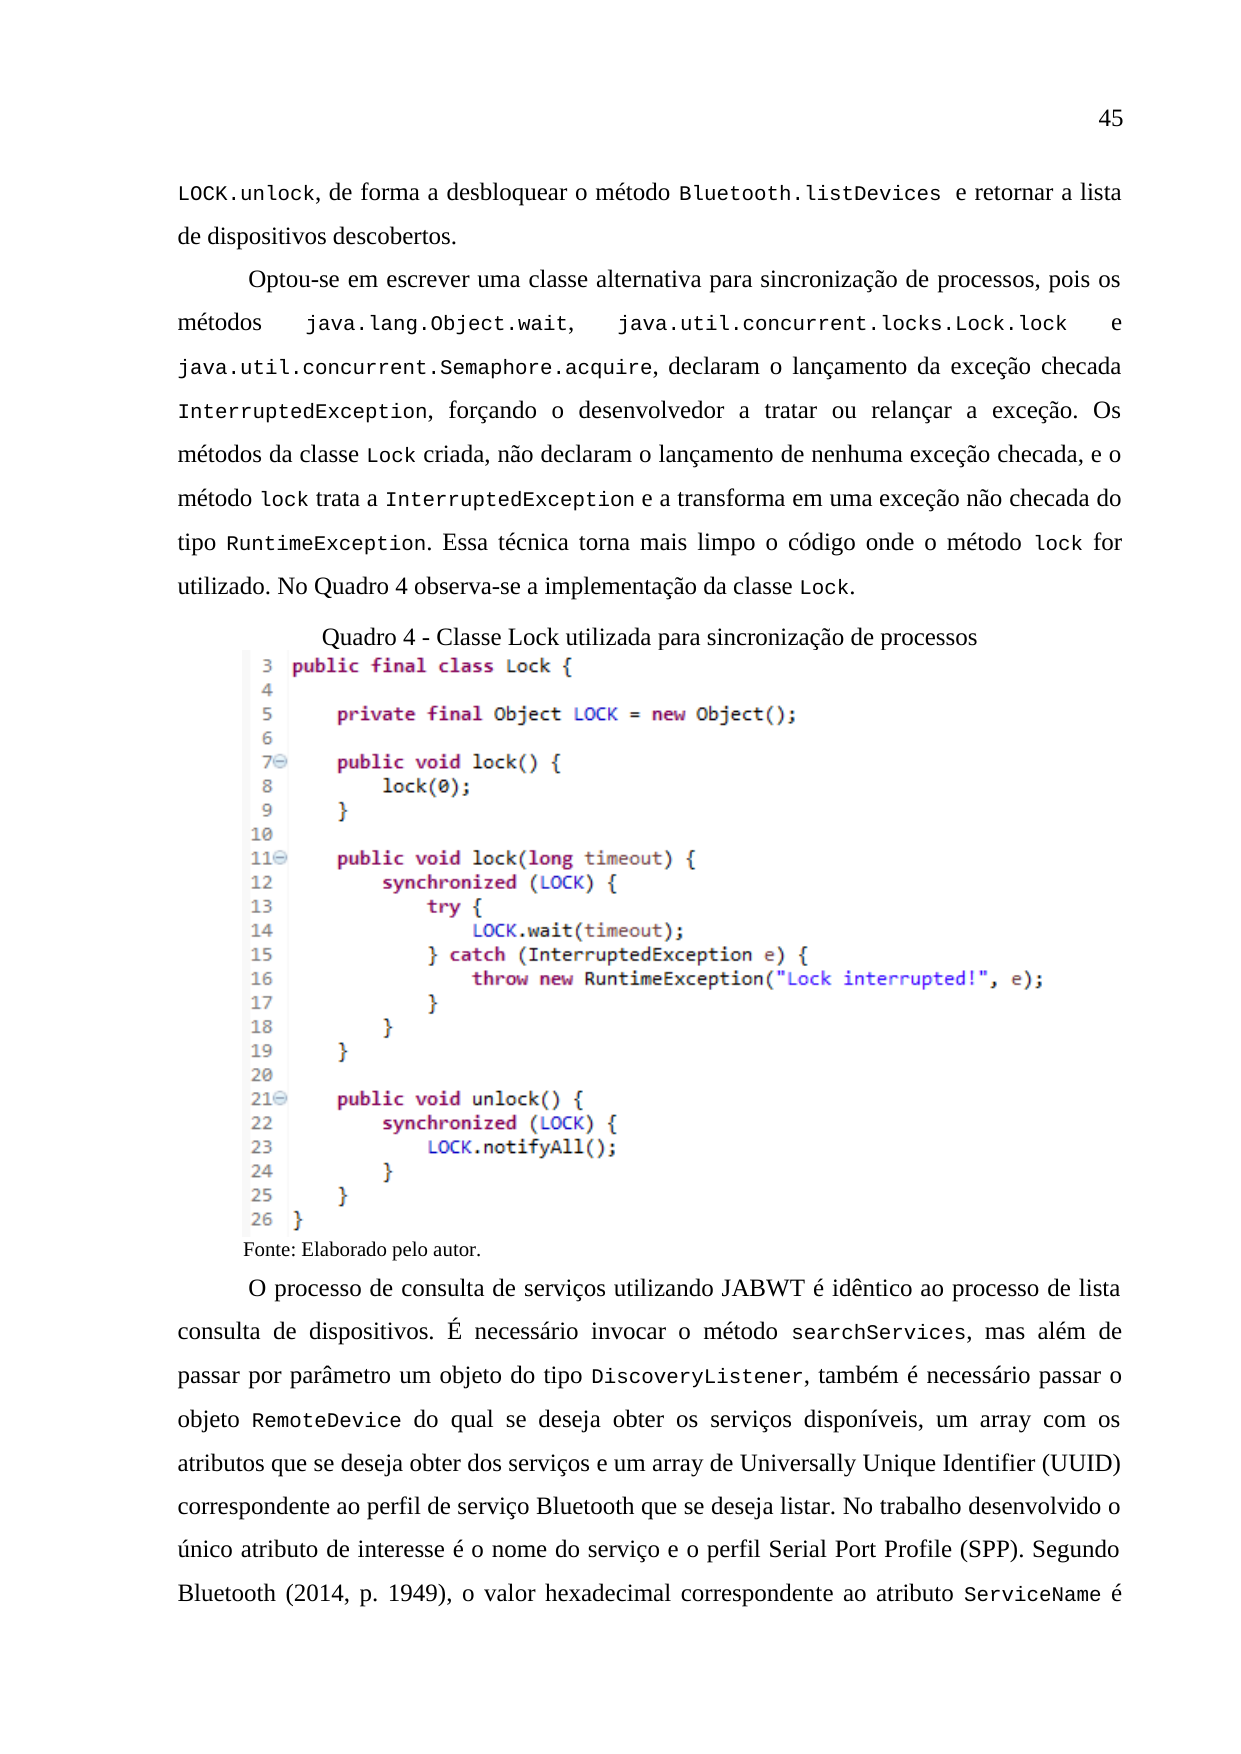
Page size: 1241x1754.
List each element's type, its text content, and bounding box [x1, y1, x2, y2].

text Fonte: Elaborado pelo autor. [177, 1237, 1122, 1261]
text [177, 177, 1122, 250]
picture [242, 650, 1058, 1237]
text Optou-se em escrever uma classe alternativa para sincronização de processos, pois os métodos java.lang.Object.wait, java.util.concurrent.locks.Lock.lock e java.util.concurrent.Semaphore.acquire, declaram o lançamento da exceção checada InterruptedException, forçando o desenvolvedor a tratar ou relançar a exceção. Os métodos da classe Lock criada, não declaram o lançamento de nenhuma exceção checada, e o método lock trata a InterruptedException e a transforma em uma exceção não checada do tipo RuntimeException. Essa técnica torna mais limpo o código onde o método lock for utilizado. No Quadro 4 observa-se a implementação da classe Lock. [177, 264, 1122, 601]
text Quadro 4 - Classe Lock utilizada para sincronização de processos [177, 622, 1122, 651]
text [177, 1273, 1122, 1607]
